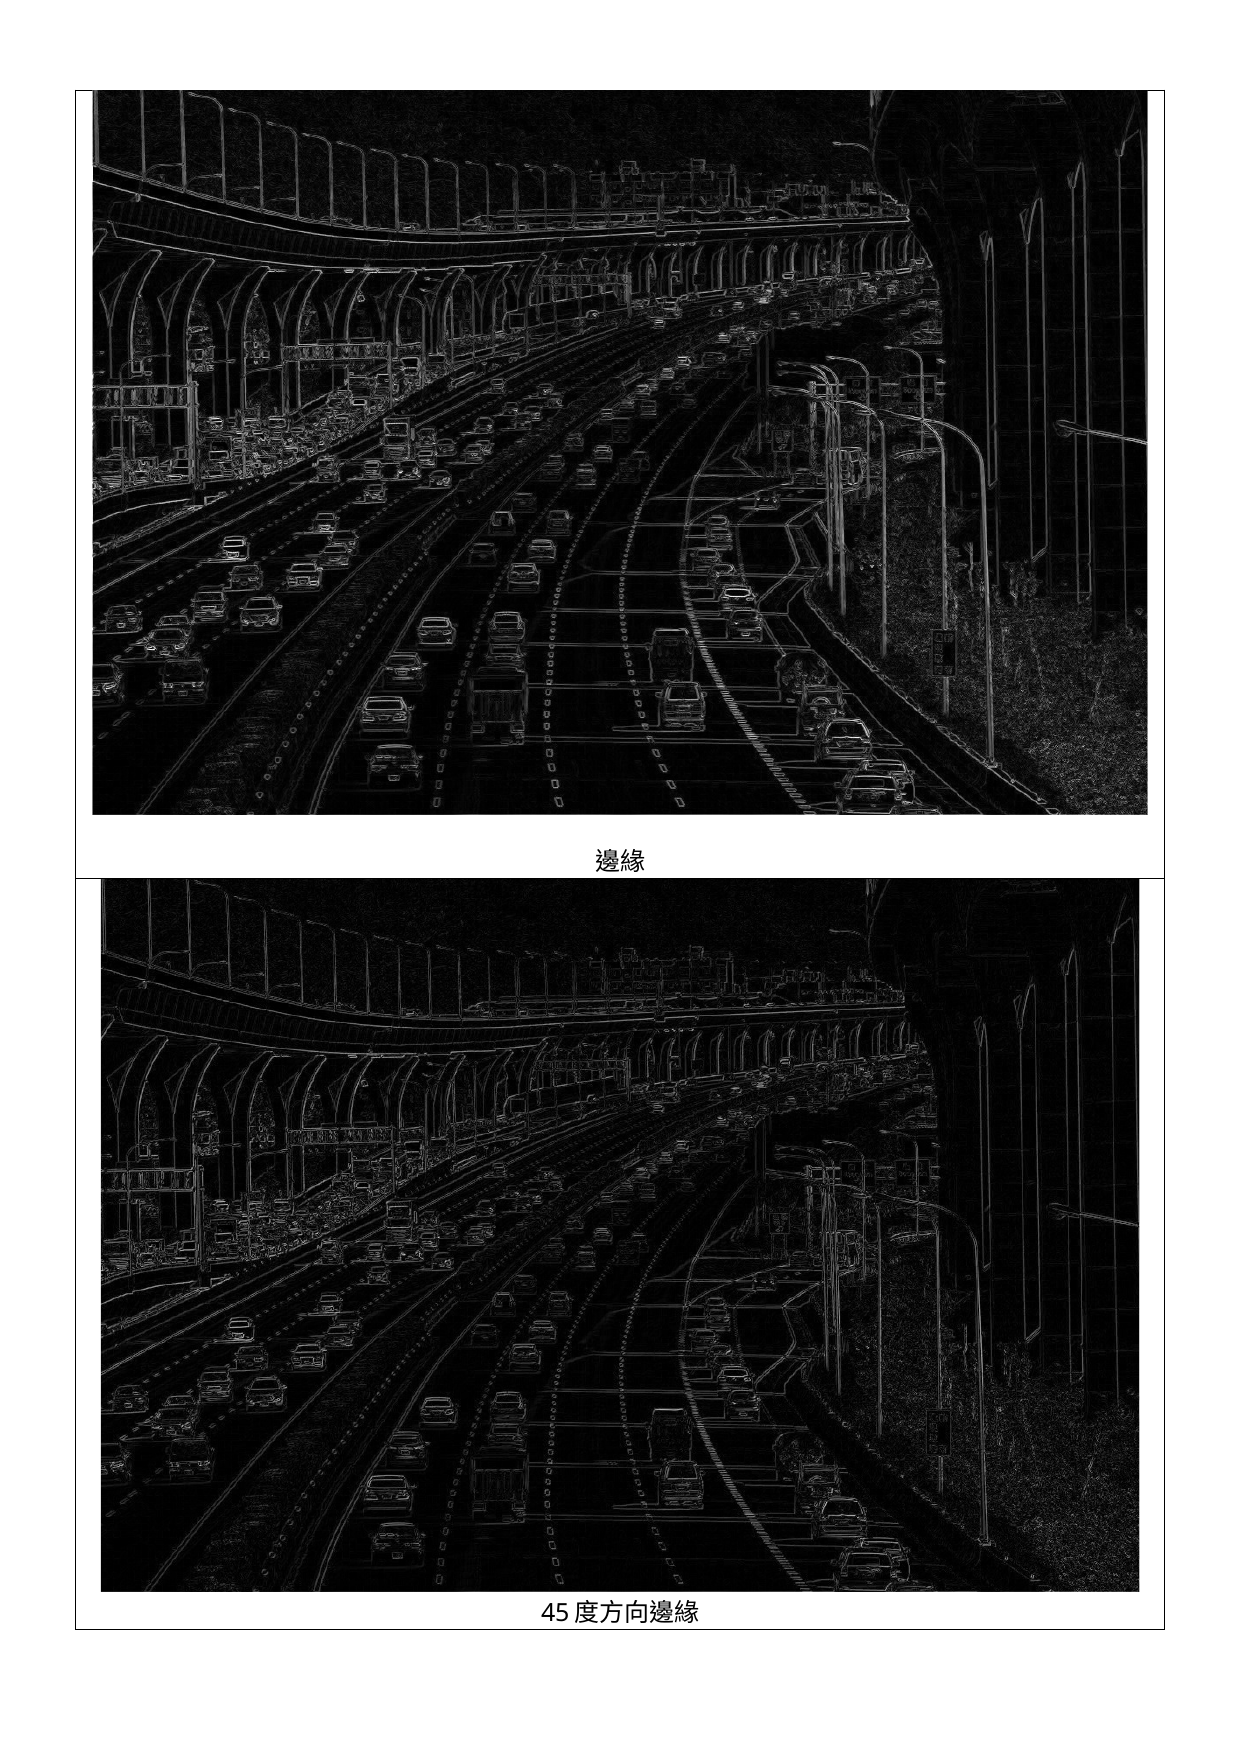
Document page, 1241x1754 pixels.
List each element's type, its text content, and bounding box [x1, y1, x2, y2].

table_cell 45度方向邊緣 [76, 879, 1164, 1629]
picture [100, 879, 1140, 1592]
table_cell 邊緣 [76, 91, 1164, 878]
picture [92, 90, 1148, 815]
